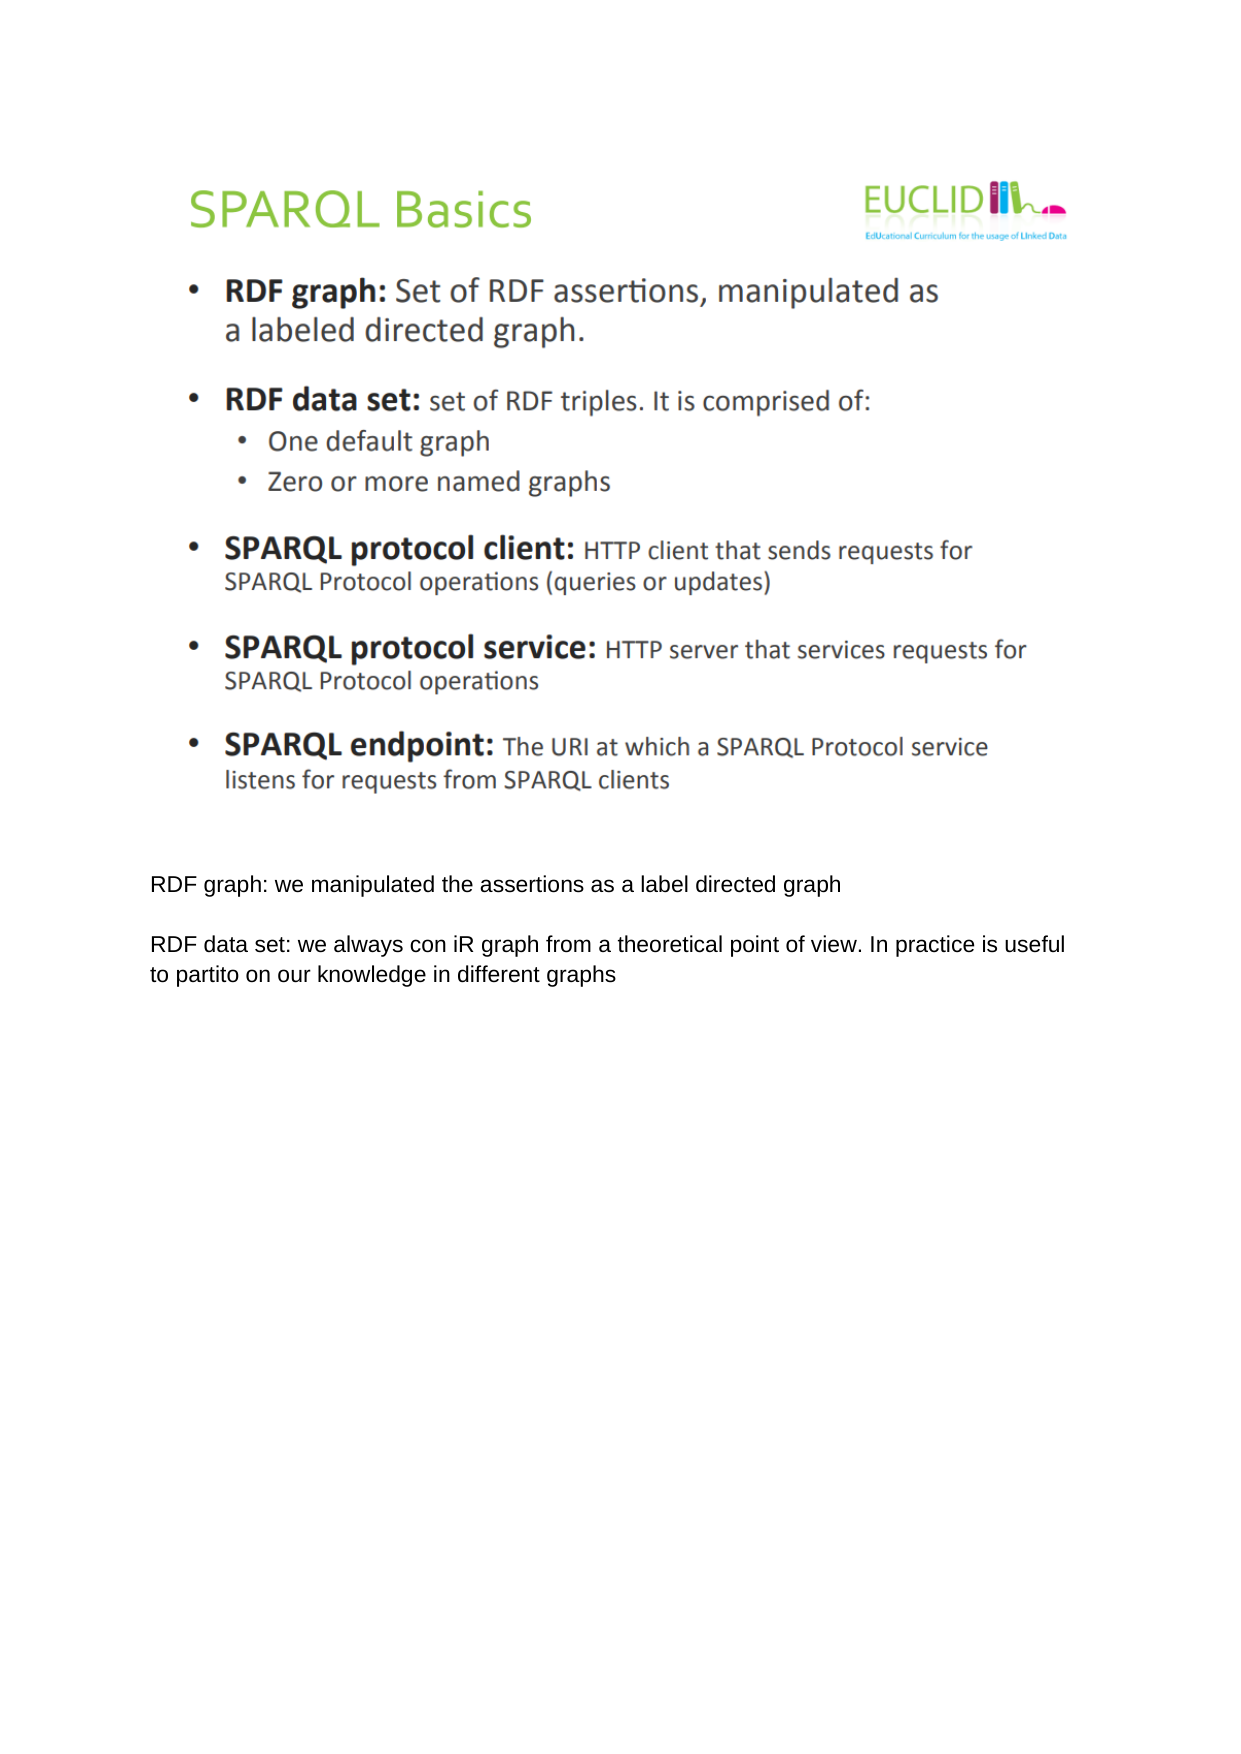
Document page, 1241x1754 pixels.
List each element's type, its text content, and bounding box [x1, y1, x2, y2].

text RDF data set: we always con iR graph from a theoretical point of view. In practice is useful to partito on our knowledge in different graphs [150, 931, 1090, 987]
picture [150, 150, 1091, 807]
text RDF graph: we manipulated the assertions as a label directed graph [150, 871, 1090, 897]
